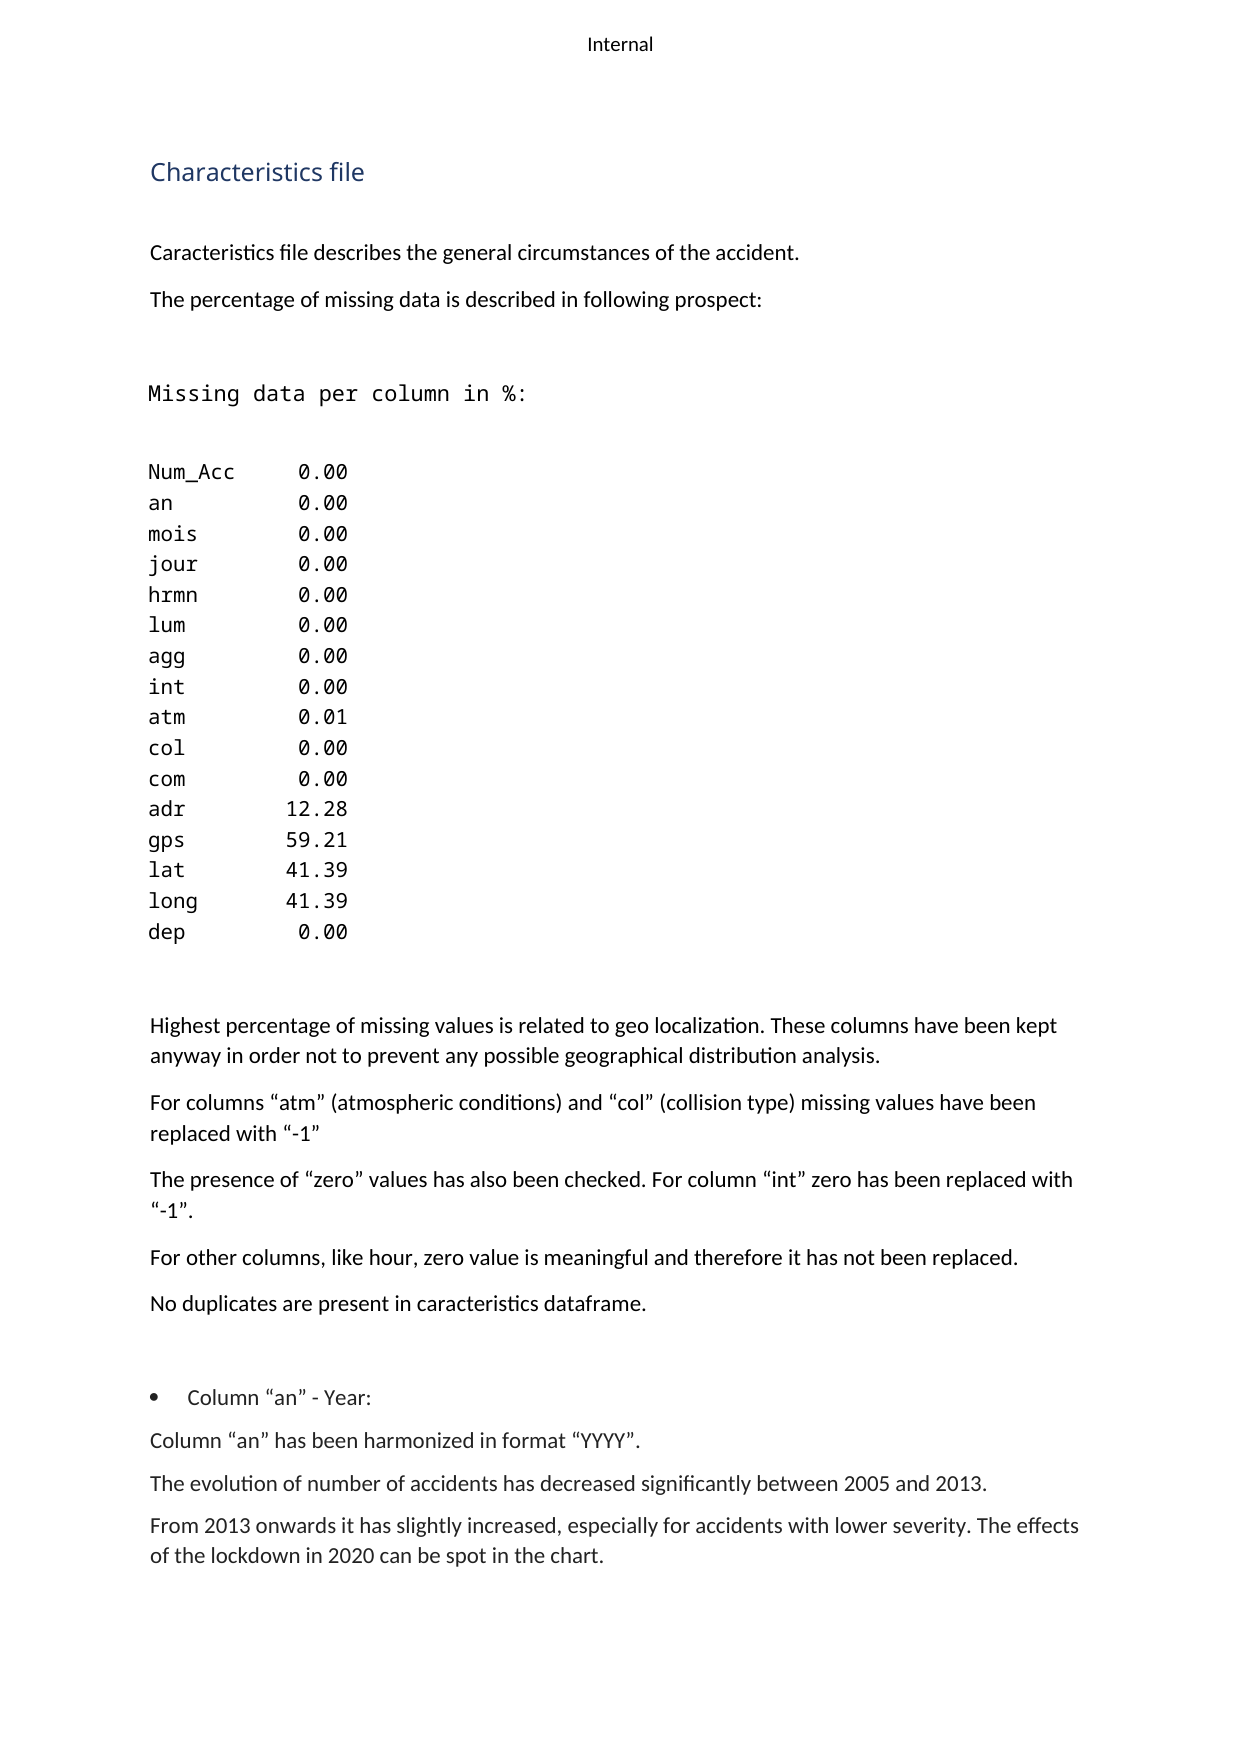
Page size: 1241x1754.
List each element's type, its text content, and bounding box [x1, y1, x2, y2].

subtitle Characteristics file [150, 154, 1090, 188]
text No duplicates are present in caracteristics dataframe. [150, 1289, 1090, 1317]
text Highest percentage of missing values is related to geo localization. These columns have been kept anyway in order not to prevent any possible geographical distribution analysis. [150, 1011, 1090, 1069]
text Missing data per column in %: [148, 378, 1092, 408]
text Column “an” has been harmonized in format “YYYY”. [150, 1426, 1092, 1454]
text For other columns, like hour, zero value is meaningful and therefore it has not been replaced. [150, 1243, 1090, 1271]
text Caracteristics file describes the general circumstances of the accident. [150, 238, 1090, 266]
text The evolution of number of accidents has decreased significantly between 2005 and 2013. [150, 1469, 1092, 1497]
text Num_Acc 0.00 an 0.00 mois 0.00 jour 0.00 hrmn 0.00 lum 0.00 agg 0.00 int 0.00 atm 0.01 col 0.00 com 0.00 adr 12.28 gps 59.21 lat 41.39 long 41.39 dep 0.00 [148, 427, 1092, 945]
text The presence of “zero” values has also been checked. For column “int” zero has been replaced with “-1”. [150, 1166, 1090, 1224]
list Column “an” - Year: [150, 1383, 1092, 1411]
text The percentage of missing data is described in following prospect: [150, 285, 1090, 313]
text For columns “atm” (atmospheric conditions) and “col” (collision type) missing values have been replaced with “-1” [150, 1088, 1090, 1147]
text From 2013 onwards it has slightly increased, especially for accidents with lower severity. The effects of the lockdown in 2020 can be spot in the chart. [150, 1511, 1092, 1569]
